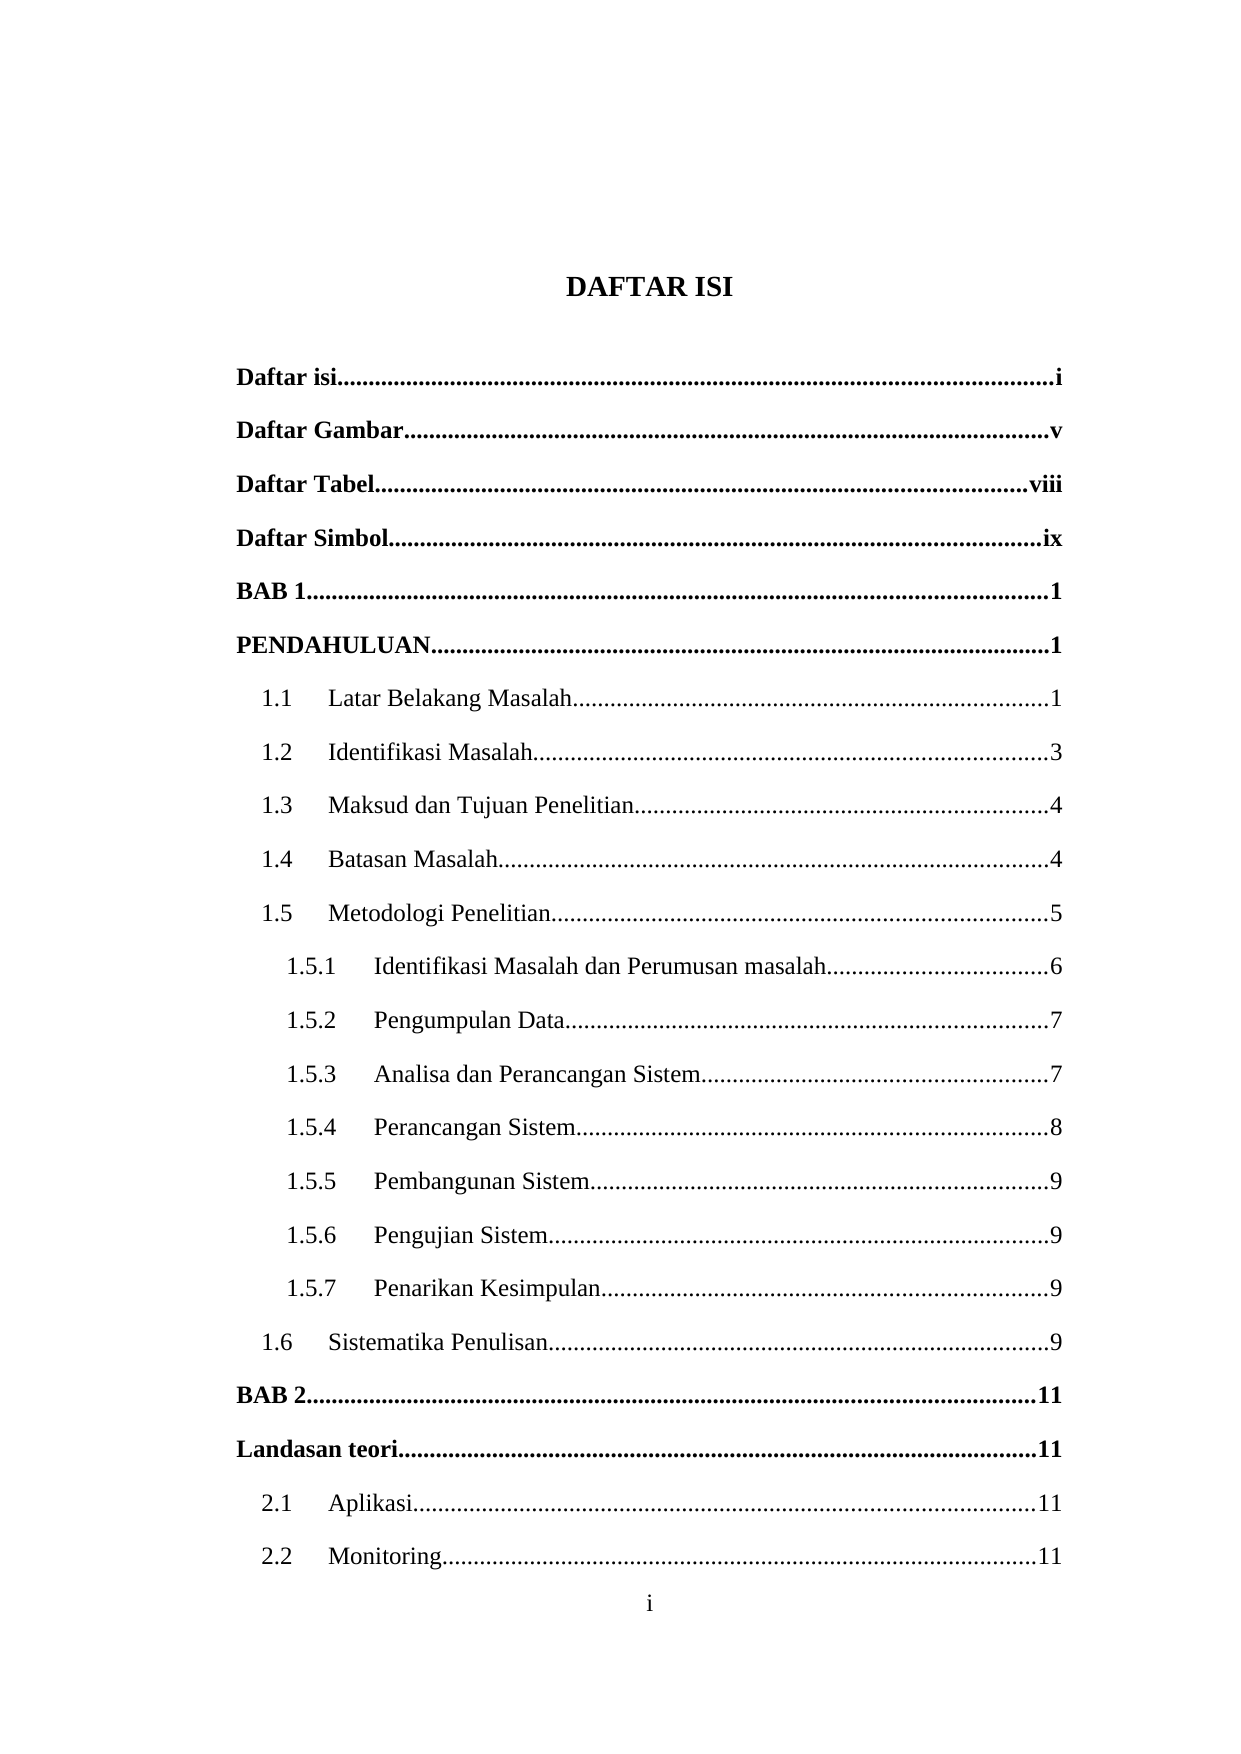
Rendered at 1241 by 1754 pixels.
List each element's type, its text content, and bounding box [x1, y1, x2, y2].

text Daftar Tabel viii [236, 469, 1063, 498]
text Landasan teori 11 [236, 1434, 1063, 1463]
text 1.5 Metodologi Penelitian 5 [261, 898, 1063, 927]
text 1.5.1 Identifikasi Masalah dan Perumusan masalah 6 [286, 951, 1063, 980]
text PENDAHULUAN 1 [236, 630, 1063, 658]
text Daftar isi i [236, 362, 1063, 391]
text 2.1 Aplikasi 11 [261, 1488, 1063, 1516]
text 1.5.7 Penarikan Kesimpulan 9 [286, 1273, 1063, 1302]
text 1.5.5 Pembangunan Sistem 9 [286, 1166, 1063, 1195]
text 1.1 Latar Belakang Masalah 1 [261, 683, 1063, 712]
text 1.5.3 Analisa dan Perancangan Sistem 7 [286, 1059, 1063, 1087]
text Daftar Gambar v [236, 416, 1063, 444]
text 1.3 Maksud dan Tujuan Penelitian 4 [261, 791, 1063, 819]
text Daftar isi [236, 269, 1063, 302]
text 2.2 Monitoring 11 [261, 1541, 1063, 1570]
text 1.5.4 Perancangan Sistem 8 [286, 1112, 1063, 1141]
text 1.2 Identifikasi Masalah 3 [261, 737, 1063, 766]
text Daftar Simbol ix [236, 523, 1063, 551]
text 1.6 Sistematika Penulisan 9 [261, 1327, 1063, 1356]
text 1.5.2 Pengumpulan Data 7 [286, 1005, 1063, 1034]
text 1.5.6 Pengujian Sistem 9 [286, 1220, 1063, 1248]
text 1.4 Batasan Masalah 4 [261, 844, 1063, 873]
text BAB 1 1 [236, 576, 1063, 605]
text BAB 2 11 [236, 1381, 1063, 1409]
